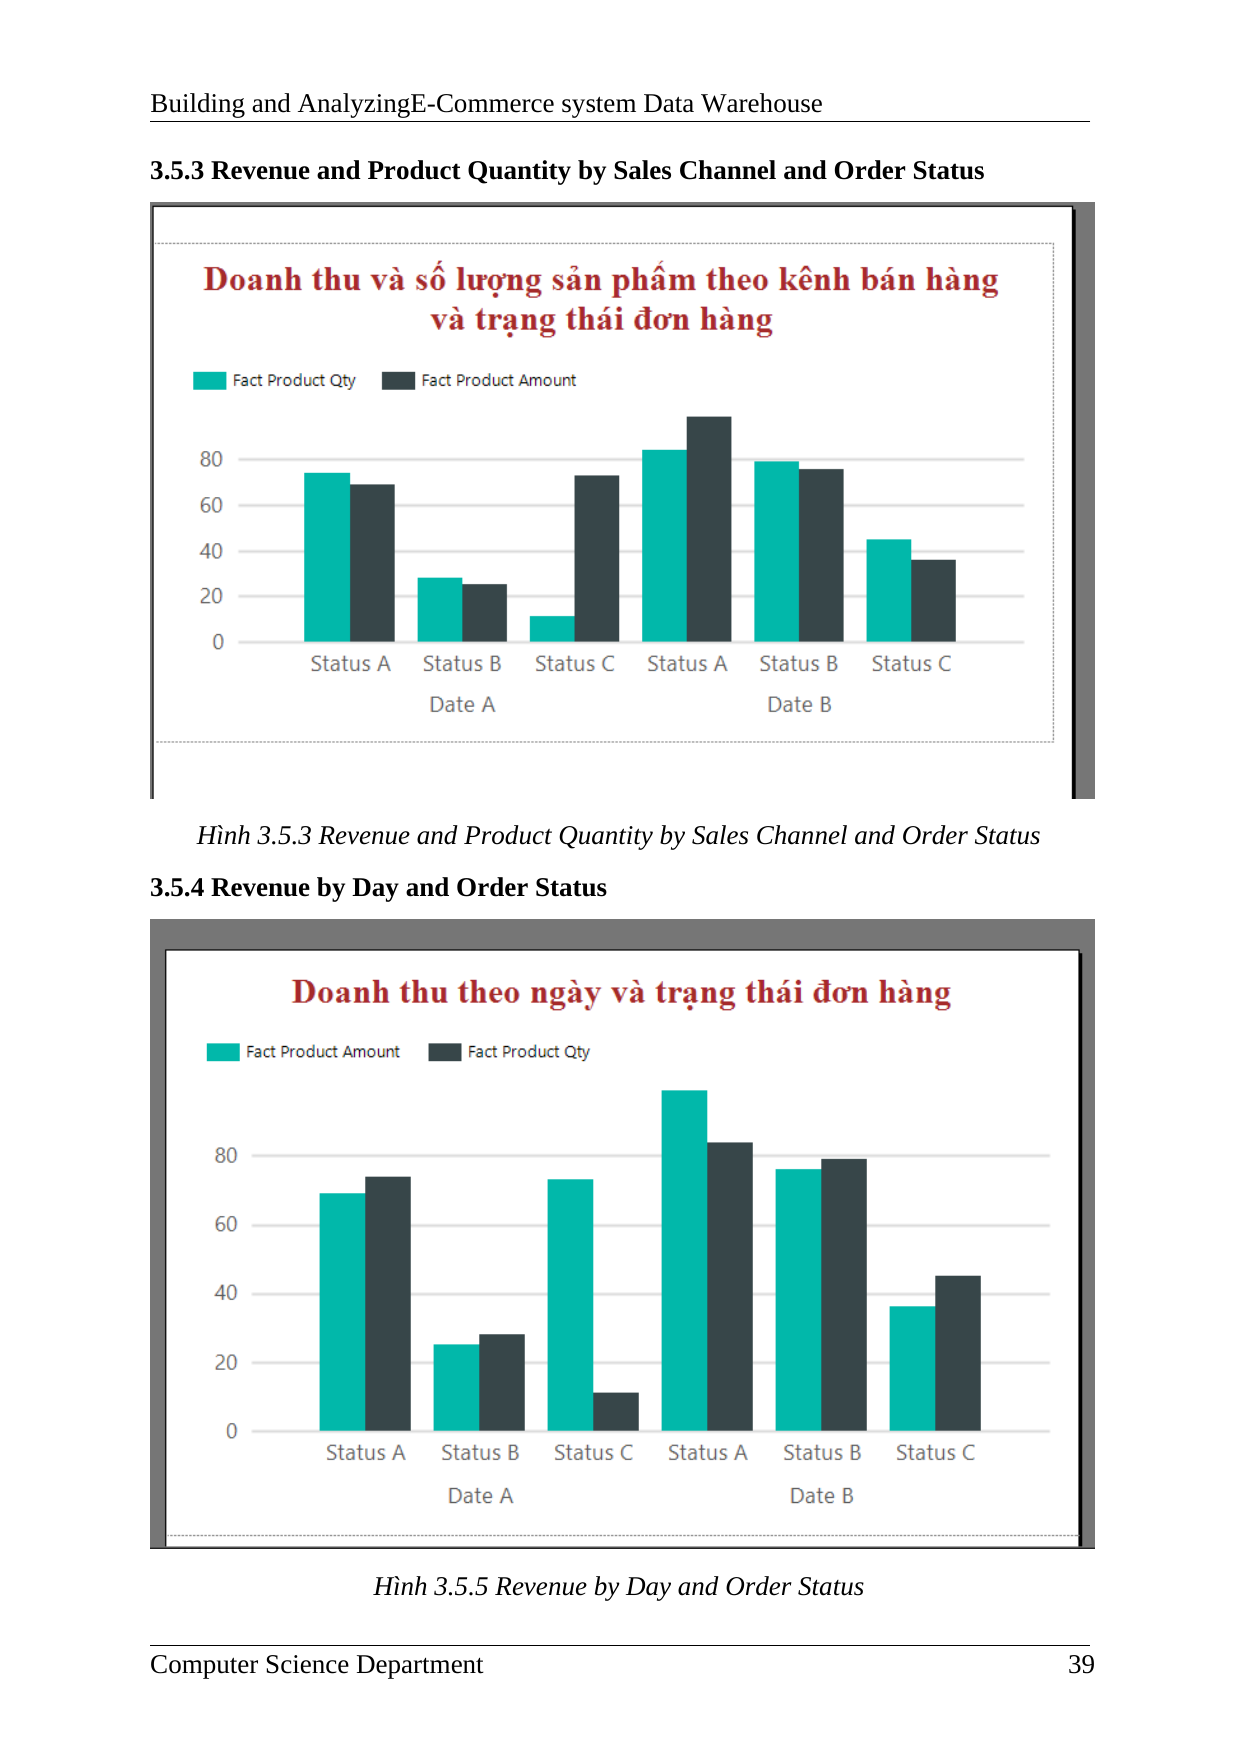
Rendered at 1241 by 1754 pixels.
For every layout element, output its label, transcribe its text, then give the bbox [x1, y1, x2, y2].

subtitle 3.5.3 Revenue and Product Quantity by Sales Channel and Order Status [150, 154, 1090, 185]
text Hình 3.5.3 Revenue and Product Quantity by Sales Channel and Order Status [150, 819, 1090, 851]
subtitle 3.5.4 Revenue by Day and Order Status [150, 871, 1090, 903]
picture [150, 919, 1095, 1549]
picture [150, 202, 1095, 799]
